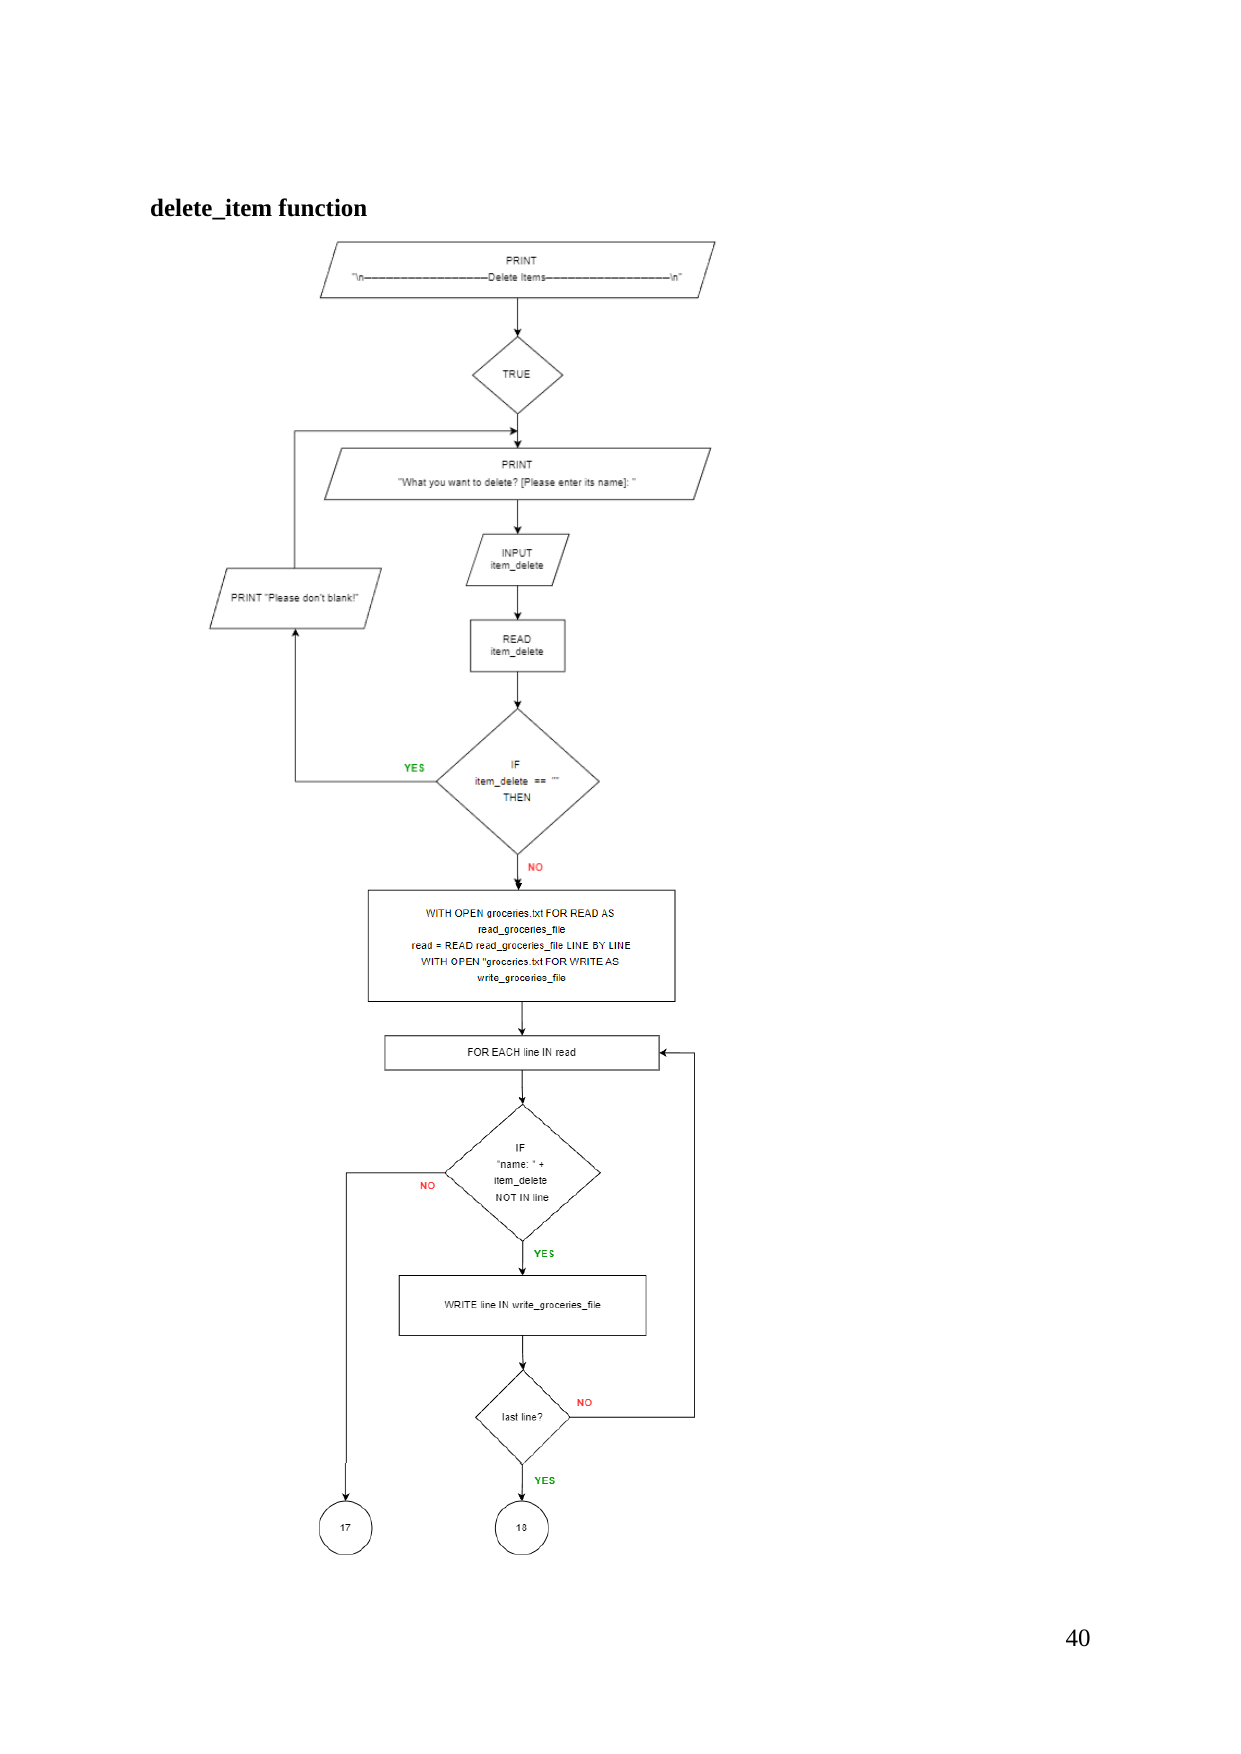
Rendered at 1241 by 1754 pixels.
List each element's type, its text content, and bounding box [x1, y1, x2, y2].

text delete_item function [150, 193, 1090, 221]
picture [150, 223, 1091, 1555]
